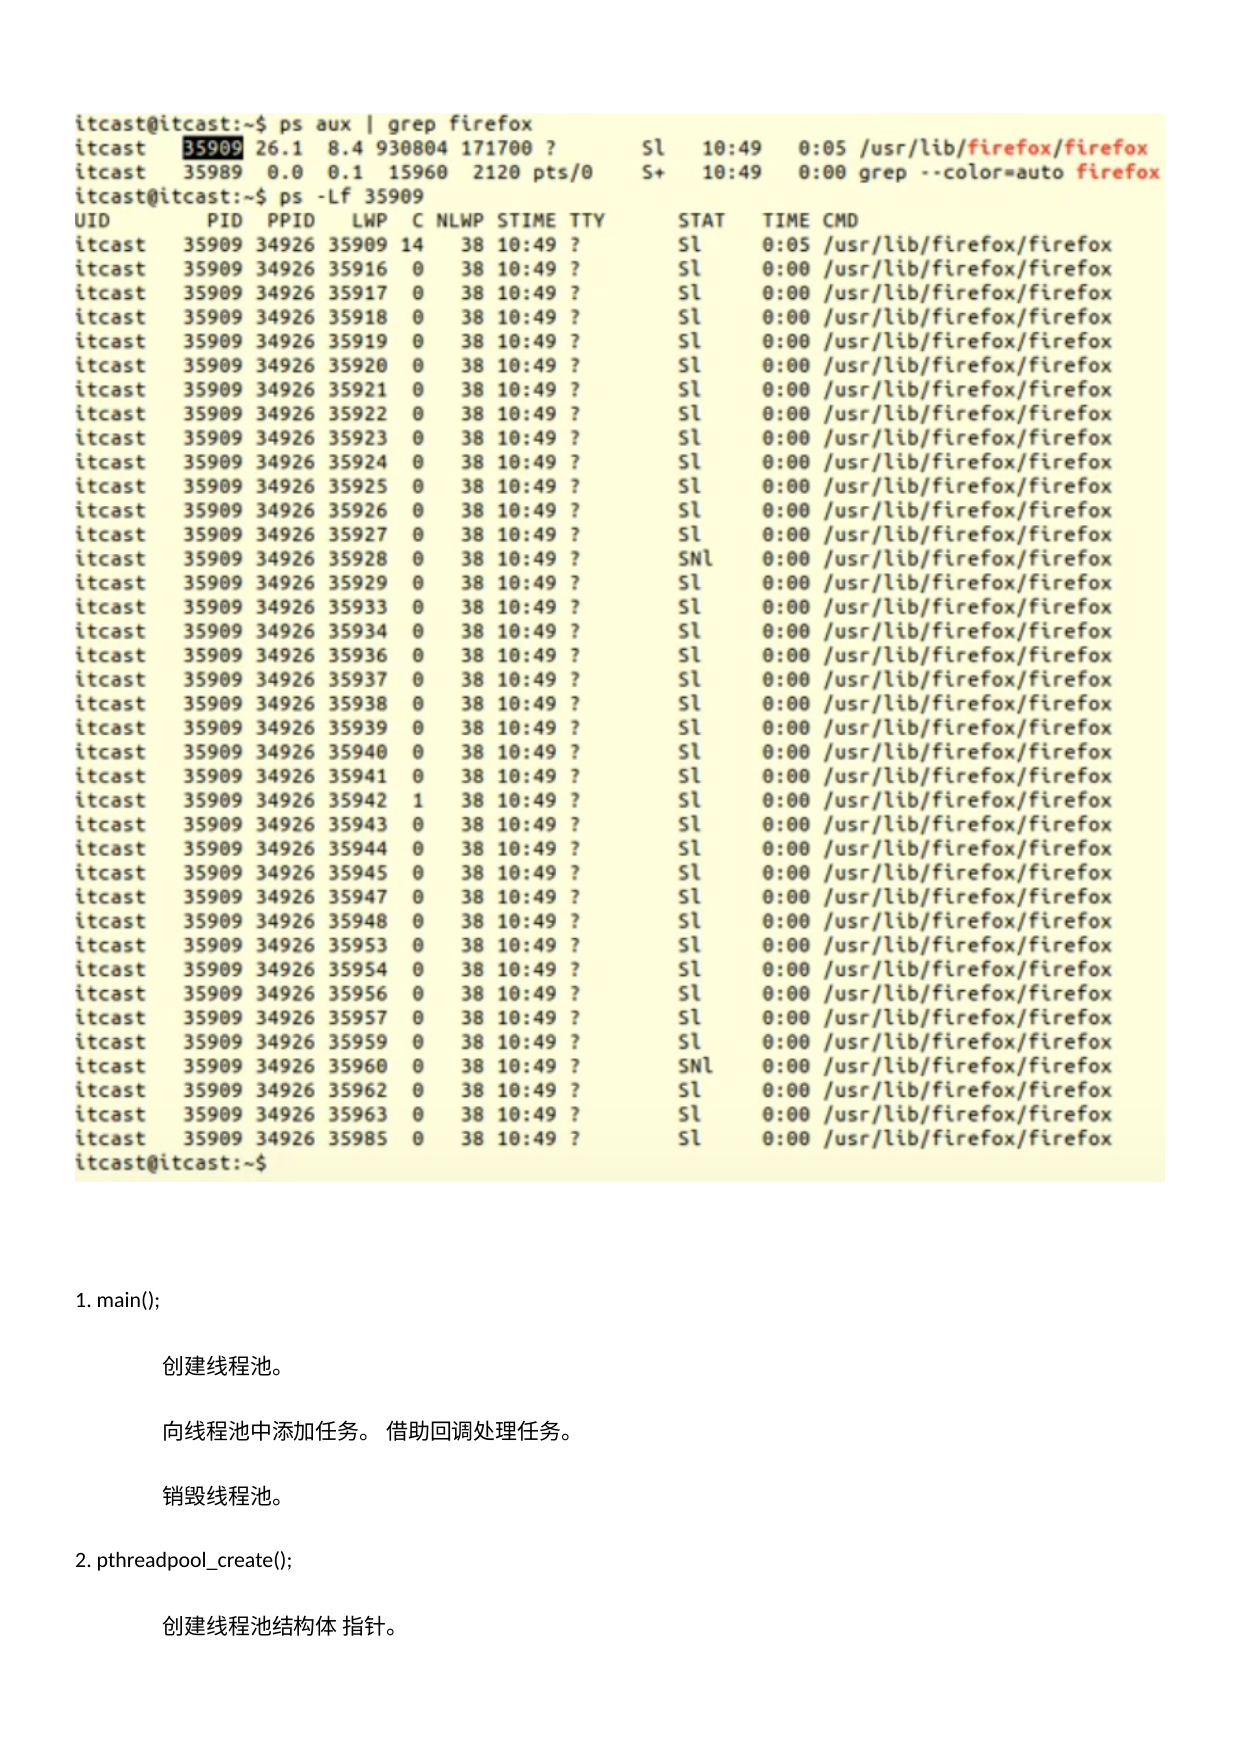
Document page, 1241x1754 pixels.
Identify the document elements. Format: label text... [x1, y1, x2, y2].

picture [75, 113, 1166, 1182]
text 向线程池中添加任务。 借助回调处理任务。 [75, 1413, 1165, 1446]
text 销毁线程池。 [75, 1478, 1165, 1511]
text 2. pthreadpool_create(); [75, 1543, 1165, 1576]
text 创建线程池。 [75, 1348, 1165, 1381]
text 1. main(); [75, 1283, 1165, 1316]
text 创建线程池结构体 指针。 [75, 1608, 1165, 1641]
